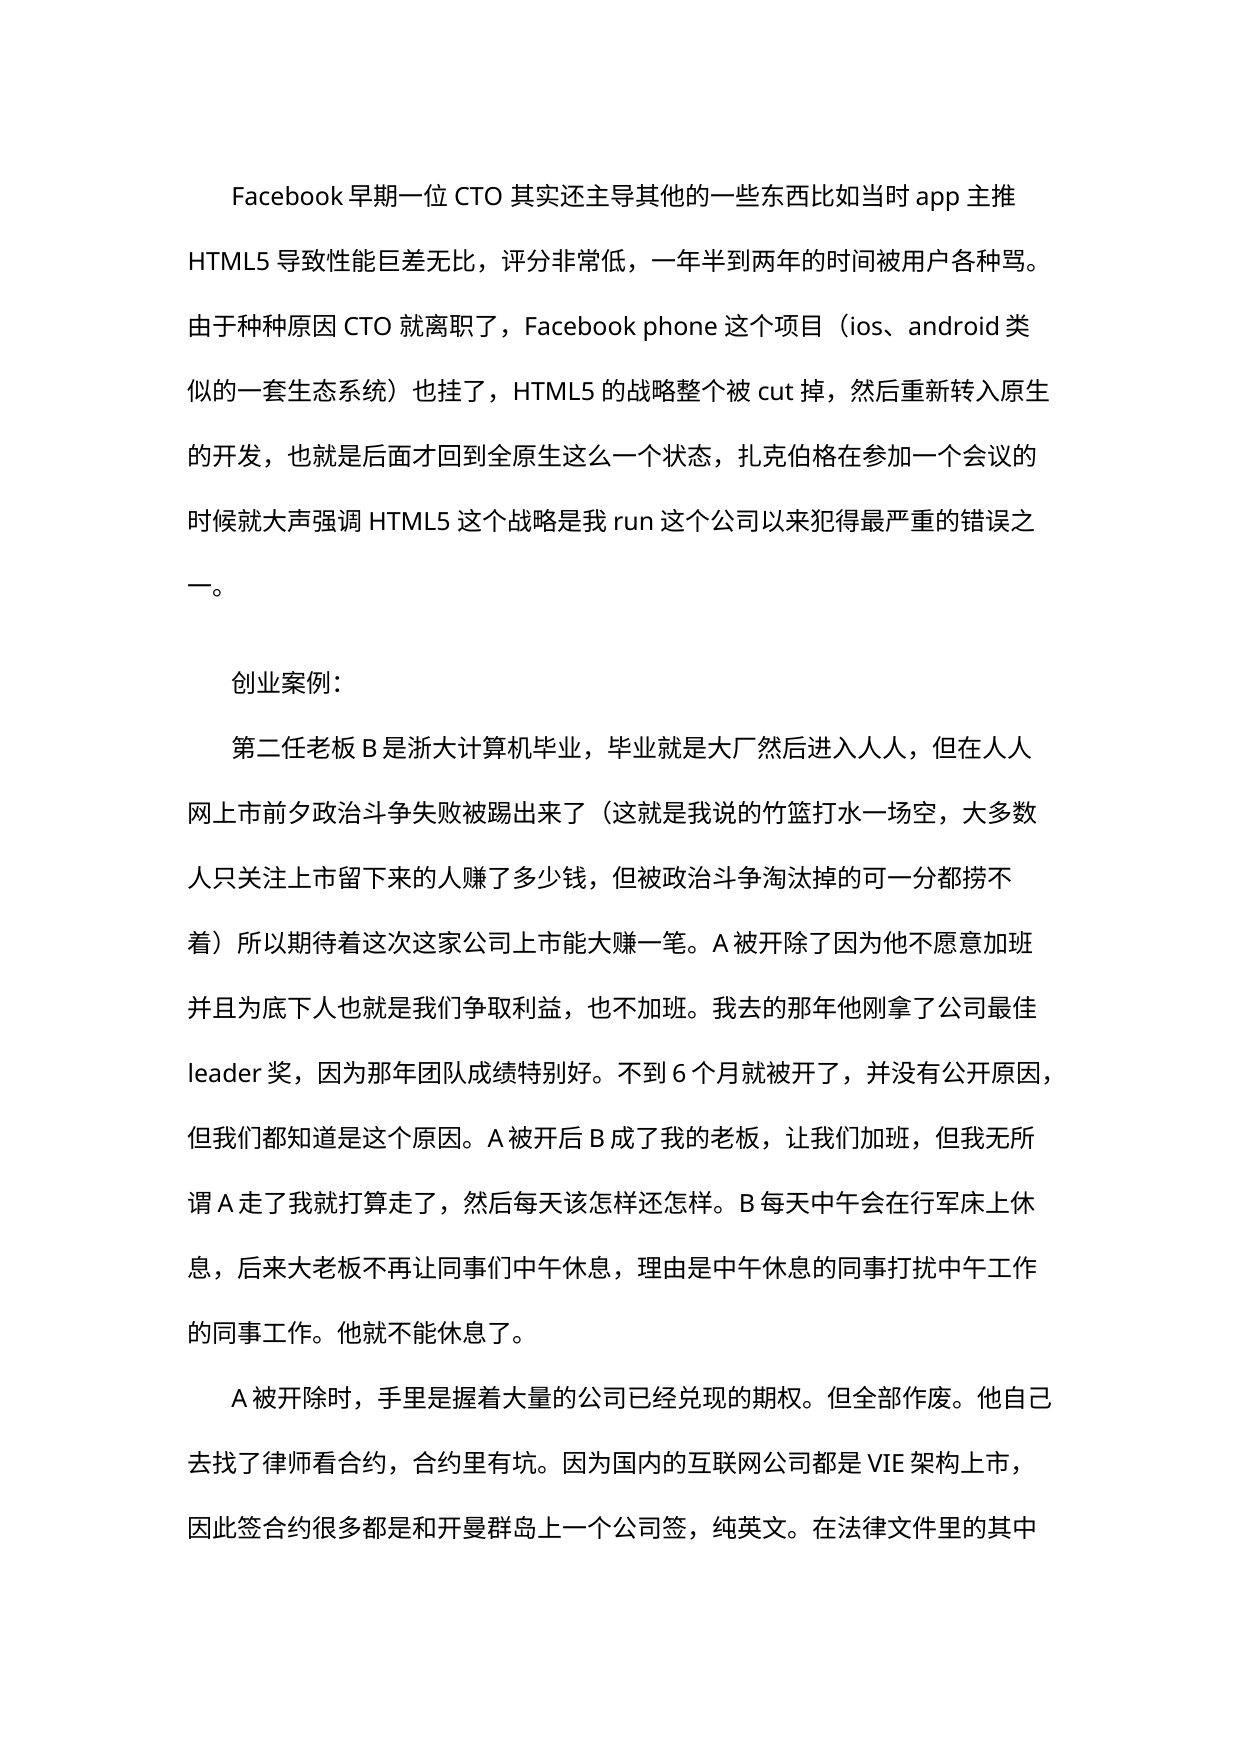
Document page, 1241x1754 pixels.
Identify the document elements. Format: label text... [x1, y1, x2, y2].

text Facebook早期一位 CTO 其实还主导其他的一些东西比如当时 app 主推 HTML5 导致性能巨差无比，评分非常低，一年半到两年的时间被用户各种骂。由于种种原因 CTO 就离职了，Facebook phone 这个项目（ios、android类似的一套生态系统）也挂了，HTML5 的战略整个被 cut 掉，然后重新转入原生的开发，也就是后面才回到全原生这么一个状态，扎克伯格在参加一个会议的时候就大声强调 HTML5 这个战略是我 run 这个公司以来犯得最严重的错误之一。 [187, 162, 1053, 617]
text 第二任老板B是浙大计算机毕业，毕业就是大厂然后进入人人，但在人人网上市前夕政治斗争失败被踢出来了（这就是我说的竹篮打水一场空，大多数人只关注上市留下来的人赚了多少钱，但被政治斗争淘汰掉的可一分都捞不着）所以期待着这次这家公司上市能大赚一笔。A被开除了因为他不愿意加班并且为底下人也就是我们争取利益，也不加班。我去的那年他刚拿了公司最佳leader奖，因为那年团队成绩特别好。不到6个月就被开了，并没有公开原因，但我们都知道是这个原因。A被开后B成了我的老板，让我们加班，但我无所谓A走了我就打算走了，然后每天该怎样还怎样。B每天中午会在行军床上休息，后来大老板不再让同事们中午休息，理由是中午休息的同事打扰中午工作的同事工作。他就不能休息了。 [187, 714, 1053, 1364]
text 创业案例： [187, 649, 1053, 714]
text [187, 1364, 1053, 1559]
